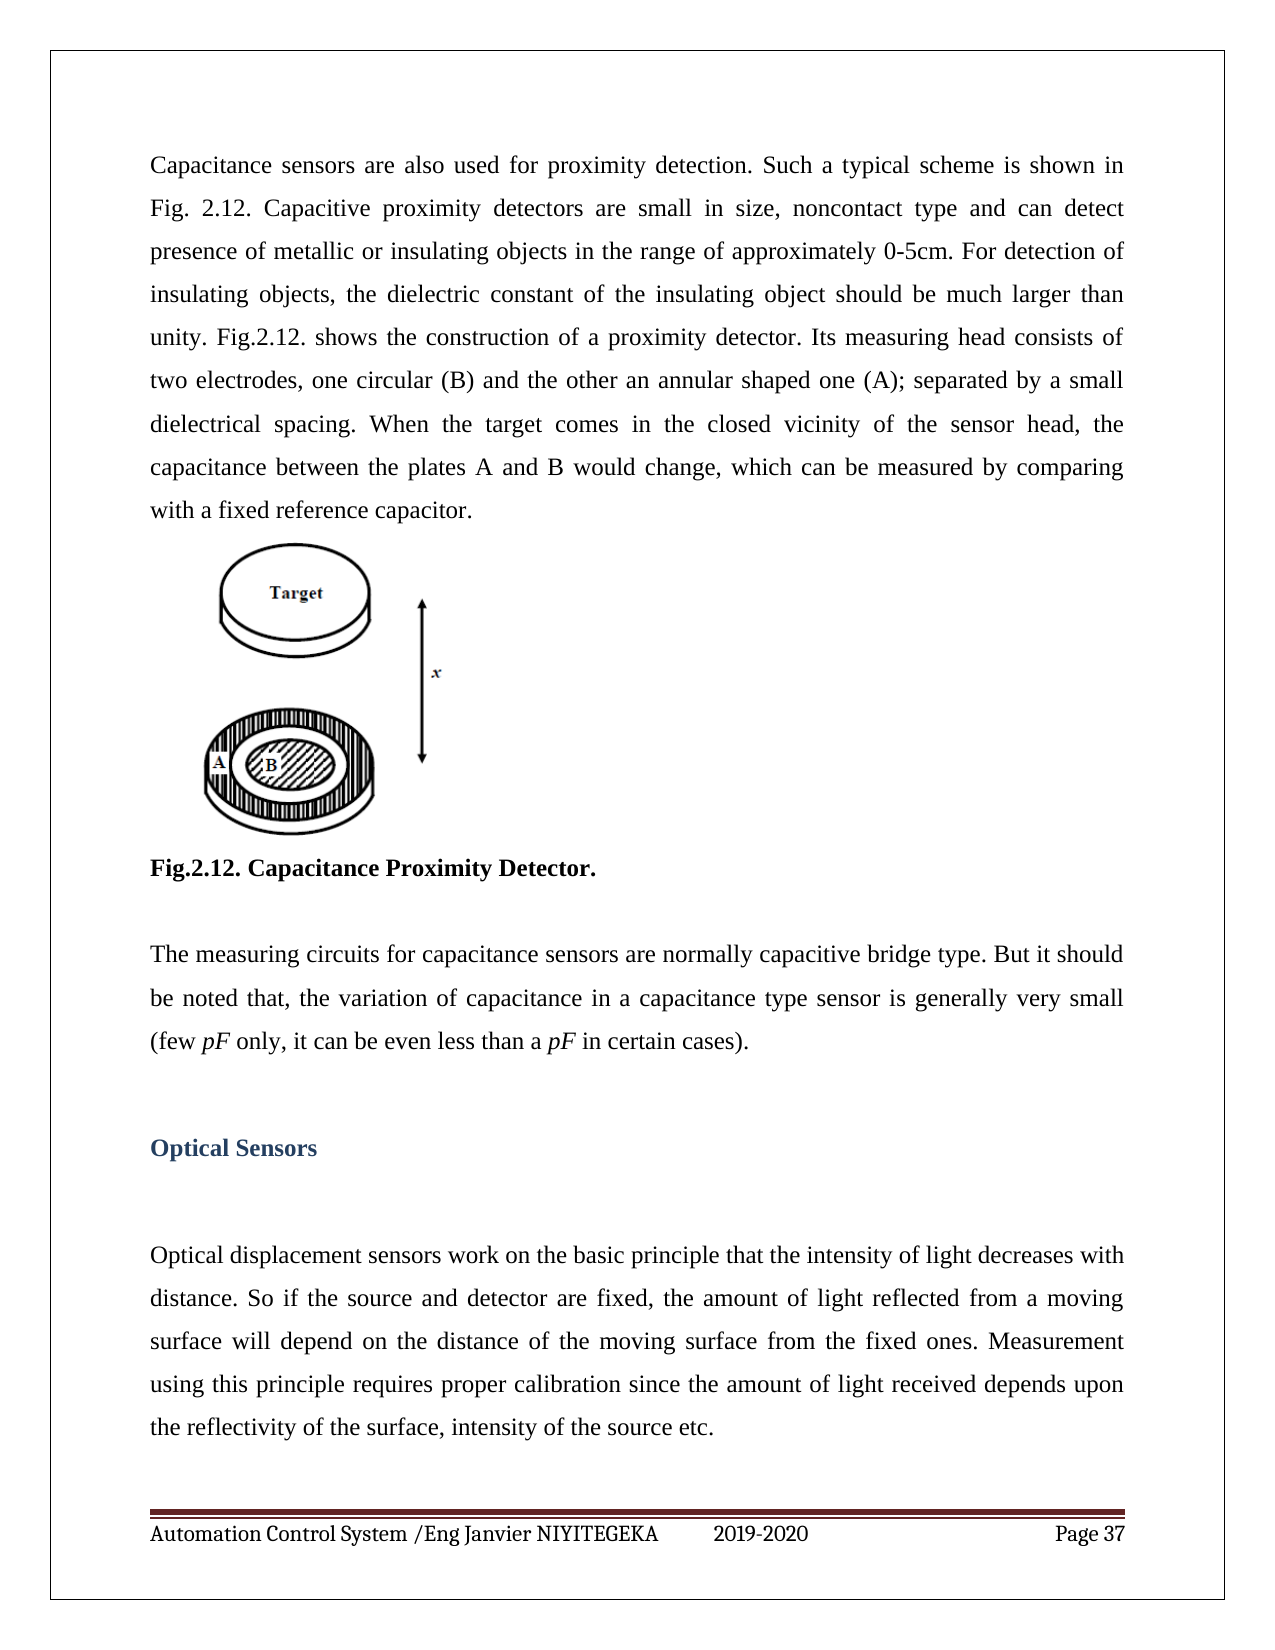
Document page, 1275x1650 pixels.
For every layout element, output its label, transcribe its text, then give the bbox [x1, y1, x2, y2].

text Optical displacement sensors work on the basic principle that the intensity of light decreases with distance. So if the source and detector are fixed, the amount of light reflected from a moving surface will depend on the distance of the moving surface from the fixed ones. Measurement using this principle requires proper calibration since the amount of light received depends upon the reflectivity of the surface, intensity of the source etc. [150, 1240, 1125, 1441]
picture [150, 538, 469, 839]
text Capacitance sensors are also used for proximity detection. Such a typical scheme is shown in Fig. 2.12. Capacitive proximity detectors are small in size, noncontact type and can detect presence of metallic or insulating objects in the range of approximately 0-5cm. For detection of insulating objects, the dielectric constant of the insulating object should be much larger than unity. Fig.2.12. shows the construction of a proximity detector. Its measuring head consists of two electrodes, one circular (B) and the other an annular shaped one (A); separated by a small dielectrical spacing. When the target comes in the closed vicinity of the sensor head, the capacitance between the plates A and B would change, which can be measured by comparing with a fixed reference capacitor. [150, 150, 1125, 524]
text The measuring circuits for capacitance sensors are normally capacitive bridge type. But it should be noted that, the variation of capacitance in a capacitance type sensor is generally very small (few pF only, it can be even less than a pF in certain cases). [150, 939, 1125, 1054]
text Fig.2.12. Capacitance Proximity Detector. [150, 853, 1125, 882]
subtitle Optical Sensors [150, 1133, 1125, 1162]
